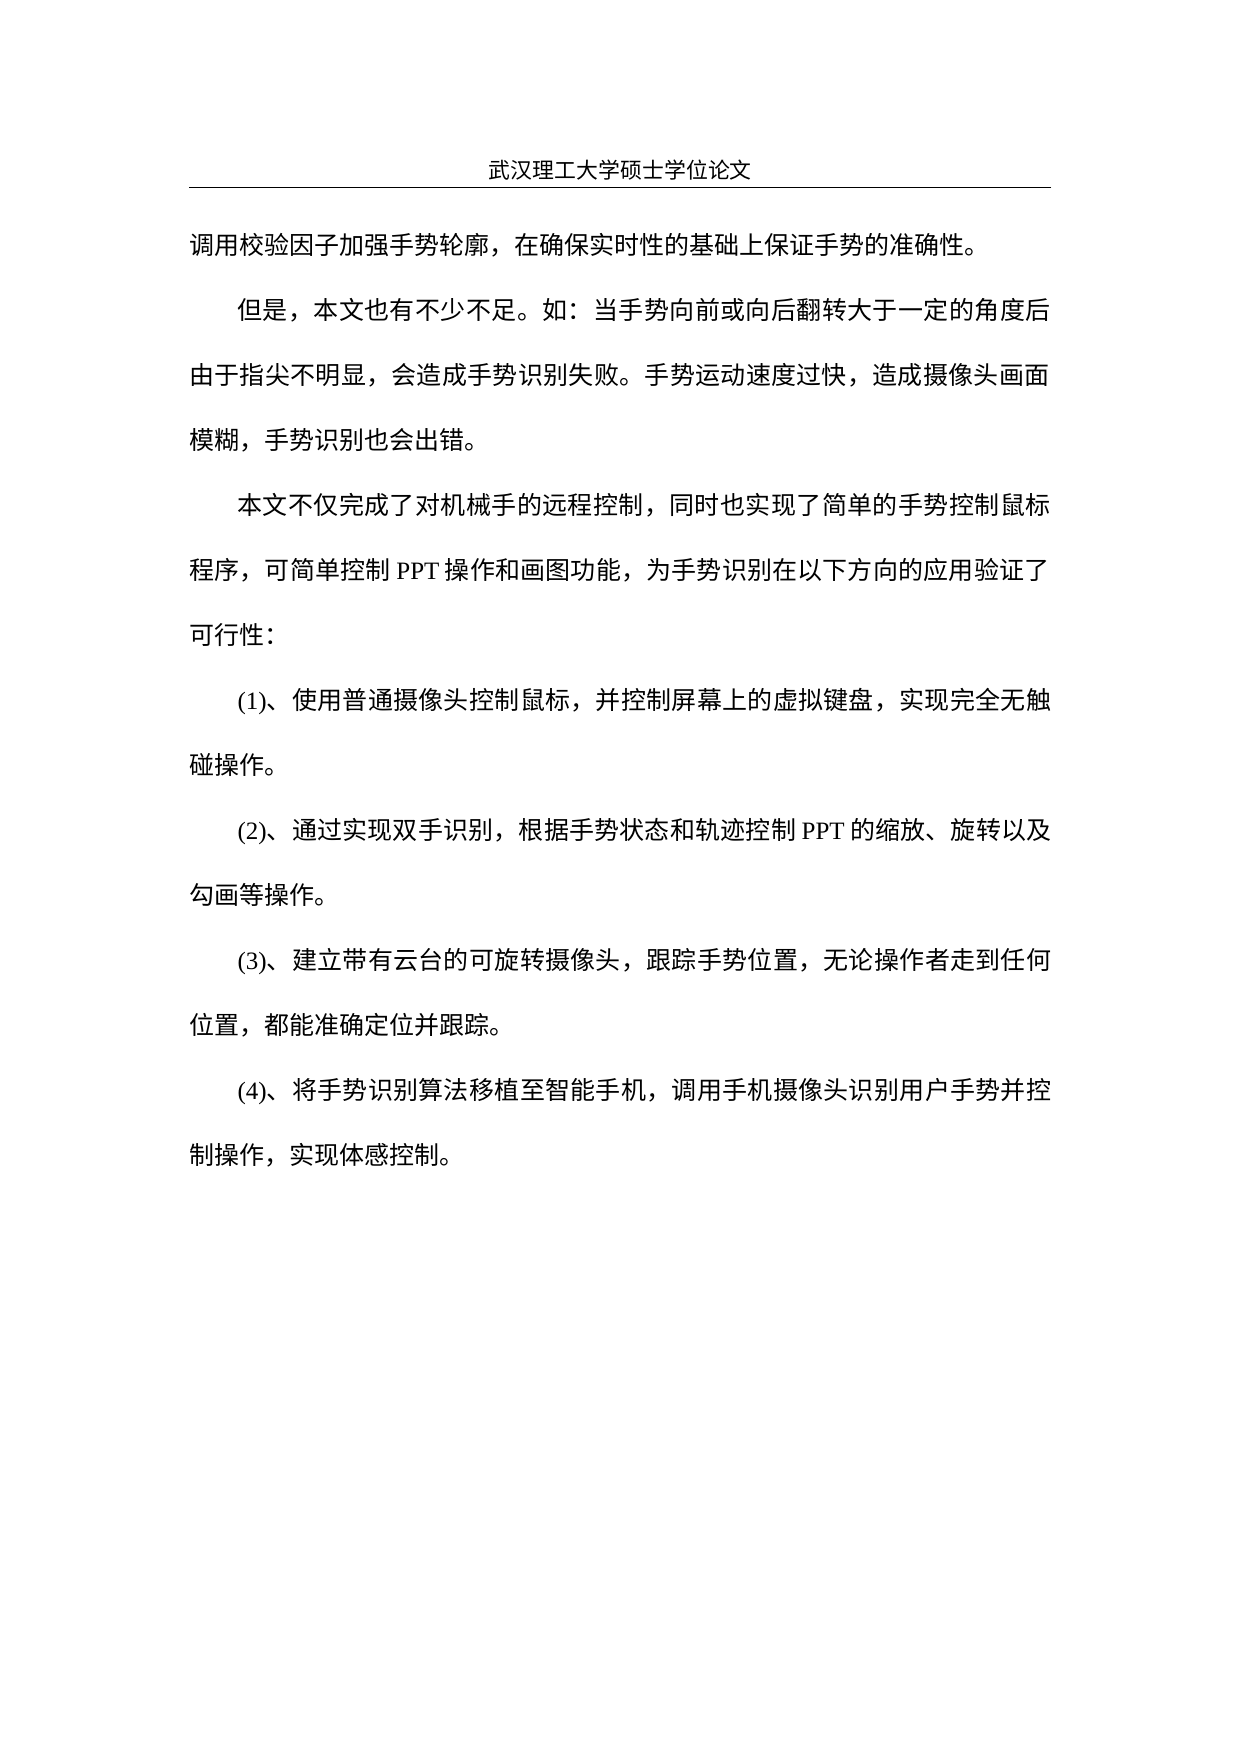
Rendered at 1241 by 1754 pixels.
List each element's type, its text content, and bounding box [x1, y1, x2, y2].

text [189, 211, 1051, 276]
text (1)、使用普通摄像头控制鼠标，并控制屏幕上的虚拟键盘，实现完全无触碰操作。 [189, 666, 1051, 796]
text 但是，本文也有不少不足。如：当手势向前或向后翻转大于一定的角度后，由于指尖不明显，会造成手势识别失败。手势运动速度过快，造成摄像头画面模糊，手势识别也会出错。 [189, 276, 1051, 471]
text (3)、建立带有云台的可旋转摄像头，跟踪手势位置，无论操作者走到任何位置，都能准确定位并跟踪。 [189, 926, 1051, 1056]
text (4)、将手势识别算法移植至智能手机，调用手机摄像头识别用户手势并控制操作，实现体感控制。 [189, 1056, 1051, 1186]
text 本文不仅完成了对机械手的远程控制，同时也实现了简单的手势控制鼠标程序，可简单控制PPT操作和画图功能，为手势识别在以下方向的应用验证了可行性： [189, 471, 1051, 666]
text (2)、通过实现双手识别，根据手势状态和轨迹控制PPT的缩放、旋转以及勾画等操作。 [189, 796, 1051, 926]
